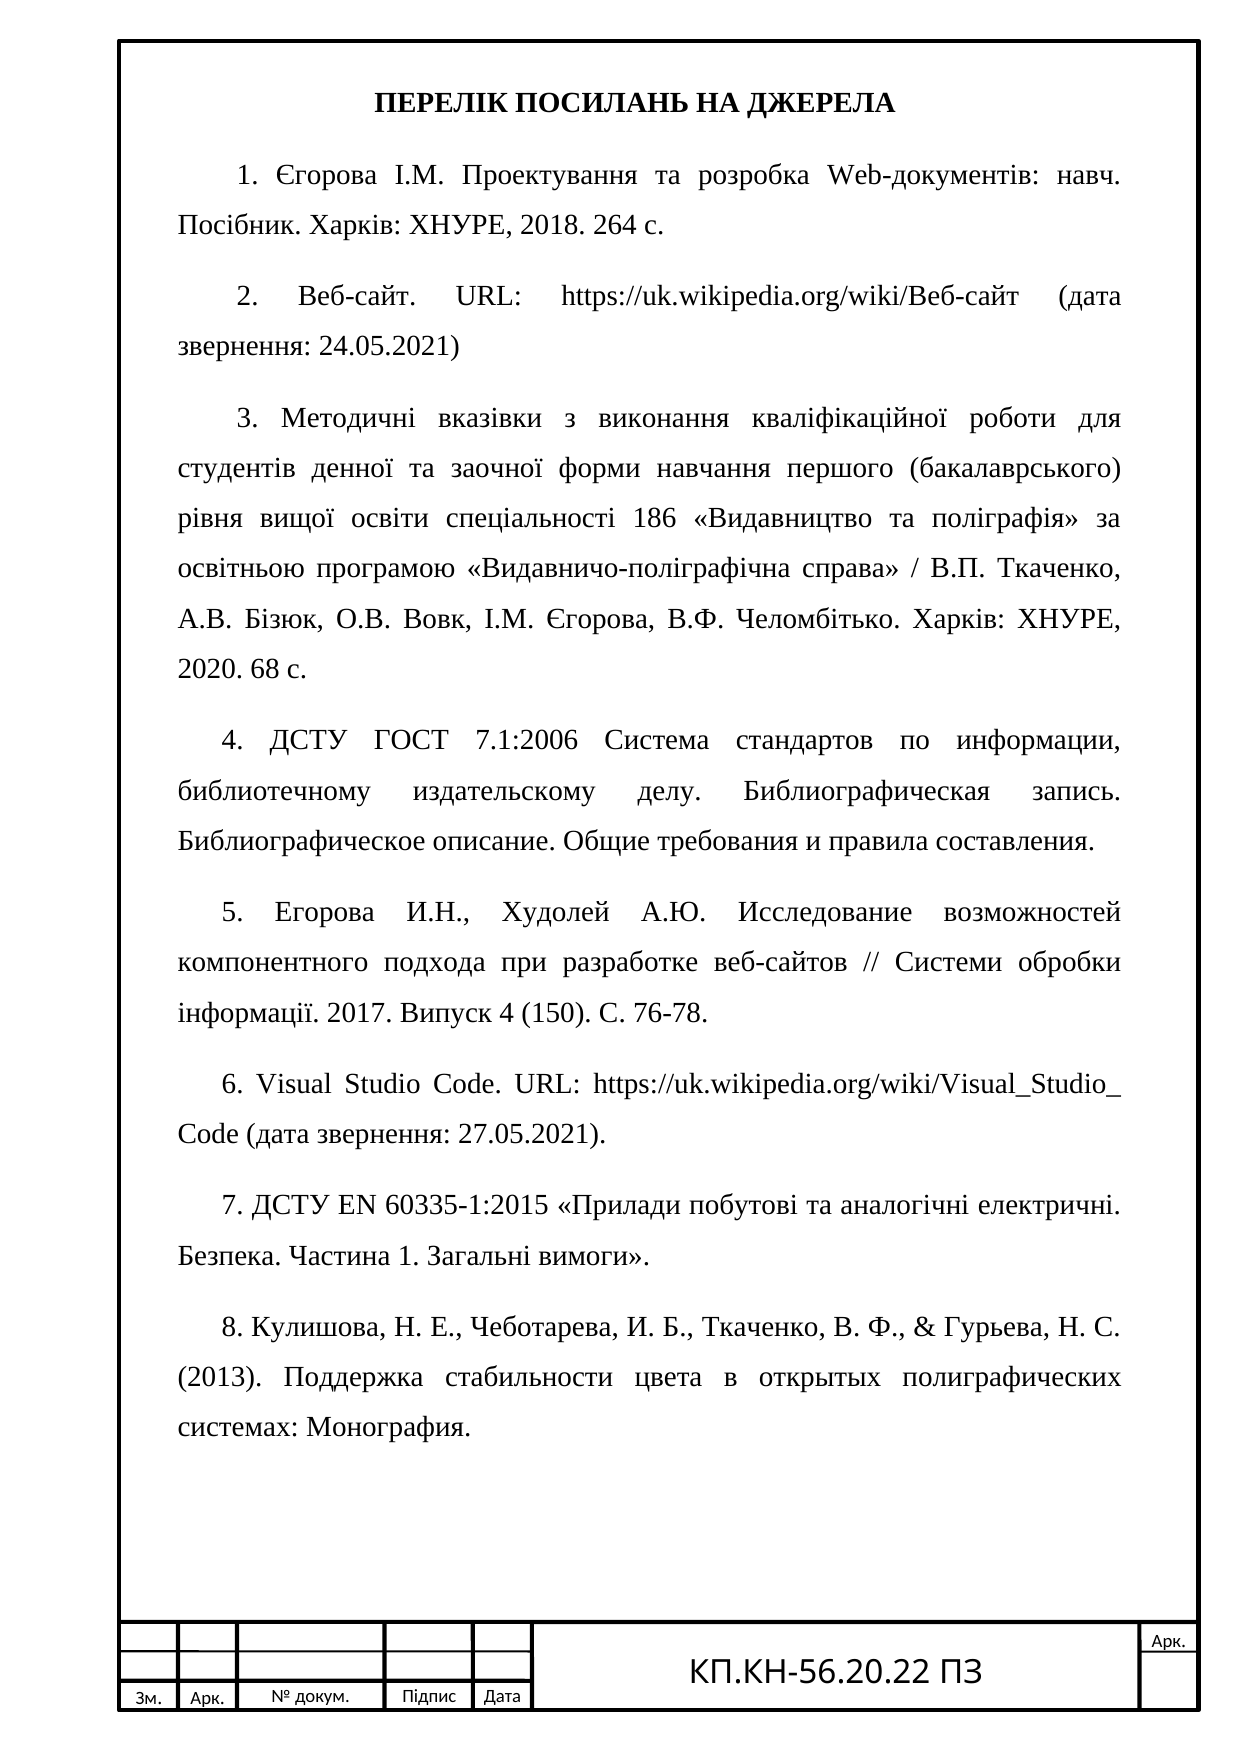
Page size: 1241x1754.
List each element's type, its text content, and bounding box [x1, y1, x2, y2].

text 4. ДСТУ ГОСТ 7.1:2006 Система стандартов по информации, библиотечному издательскому делу. Библиографическая запись. Библиографическое описание. Общие требования и правила составления. [177, 722, 1122, 857]
text 7. ДСТУ EN 60335-1:2015 «Прилади побутові та аналогічні електричні. Безпека. Частина 1. Загальні вимоги». [177, 1187, 1122, 1271]
text 5. Егорова И.Н., Худолей А.Ю. Исследование возможностей компонентного подхода при разработке веб-сайтов // Системи обробки інформації. 2017. Випуск 4 (150). С. 76-78. [177, 894, 1122, 1028]
text 2. Веб-сайт. URL: https://uk.wikipedia.org/wiki/Веб-сайт (дата звернення: 24.05.2021) [177, 278, 1122, 362]
text 6. Visual Studio Code. URL: https://uk.wikipedia.org/wiki/Visual_Studio_ Code (дата звернення: 27.05.2021). [177, 1066, 1122, 1150]
text 8. Кулишова, Н. Е., Чеботарева, И. Б., Ткаченко, В. Ф., & Гурьева, Н. С. (2013). Поддержка стабильности цвета в открытых полиграфических системах: Монография. [177, 1309, 1122, 1443]
text ПЕРЕЛІК ПОСИЛАНЬ НА ДЖЕРЕЛА [148, 86, 1122, 119]
text 1. Єгорова І.М. Проектування та розробка Web-документів: навч. Посібник. Харків: ХНУРЕ, 2018. 264 с. [177, 157, 1122, 241]
text 3. Методичні вказівки з виконання кваліфікаційної роботи для студентів денної та заочної форми навчання першого (бакалаврського) рівня вищої освіти спеціальності 186 «Видавництво та поліграфія» за освітньою програмою «Видавничо-поліграфічна справа» / В.П. Ткаченко, А.В. Бізюк, О.В. Вовк, І.М. Єгорова, В.Ф. Челомбітько. Харків: ХНУРЕ, 2020. 68 с. [177, 400, 1122, 685]
